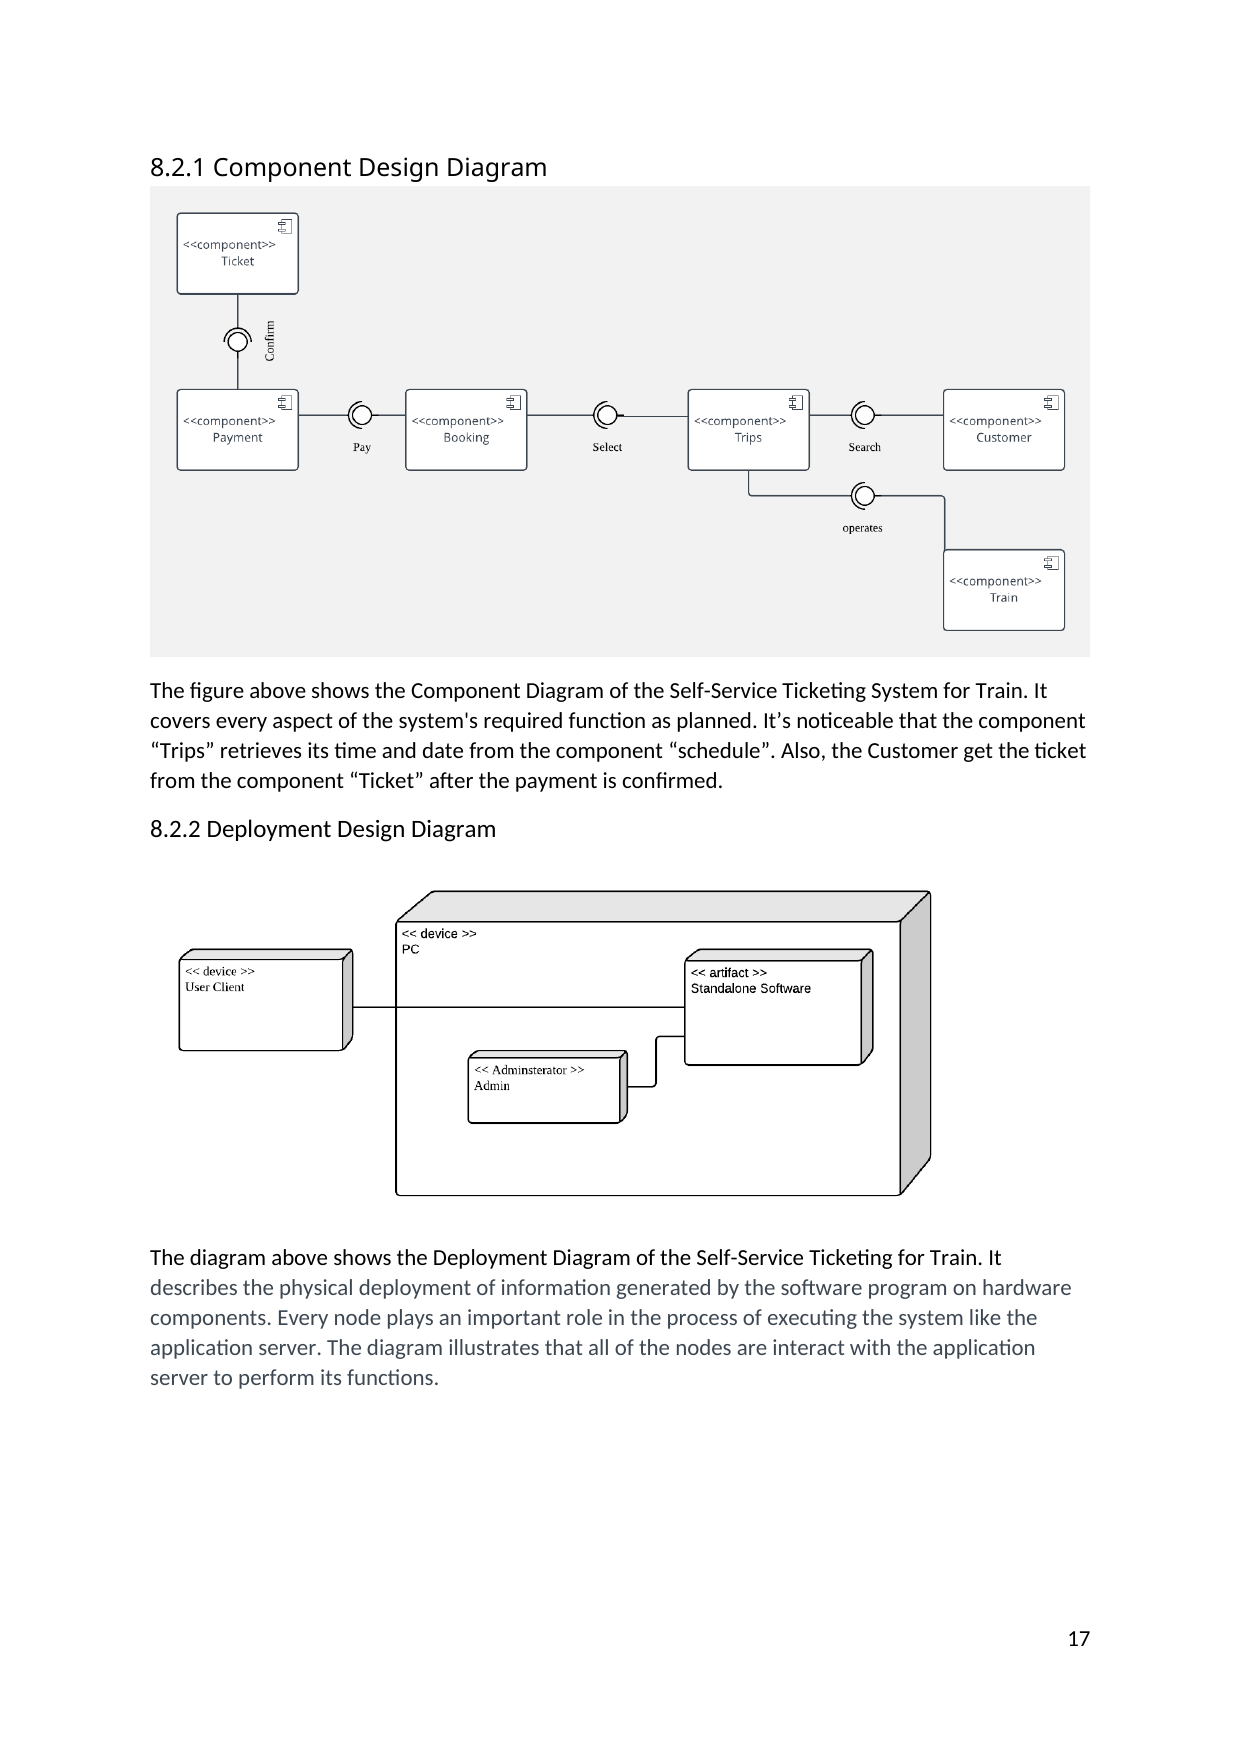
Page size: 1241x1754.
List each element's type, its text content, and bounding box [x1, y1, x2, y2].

picture [150, 862, 959, 1224]
picture [150, 186, 1091, 657]
subtitle 8.2.1 Component Design Diagram [150, 150, 1090, 184]
text The figure above shows the Component Diagram of the Self-Service Ticketing System for Train. It covers every aspect of the system's required function as planned. It’s noticeable that the component “Trips” retrieves its time and date from the component “schedule”. Also, the Customer get the ticket from the component “Ticket” after the payment is confirmed. [150, 676, 1090, 794]
text 8.2.2 Deployment Design Diagram [206, 813, 1090, 844]
text The diagram above shows the Deployment Diagram of the Self-Service Ticketing for Train. It describes the physical deployment of information generated by the software program on hardware components. Every node plays an important role in the process of executing the system like the application server. The diagram illustrates that all of the nodes are interact with the application server to perform its functions. [150, 1243, 1090, 1392]
